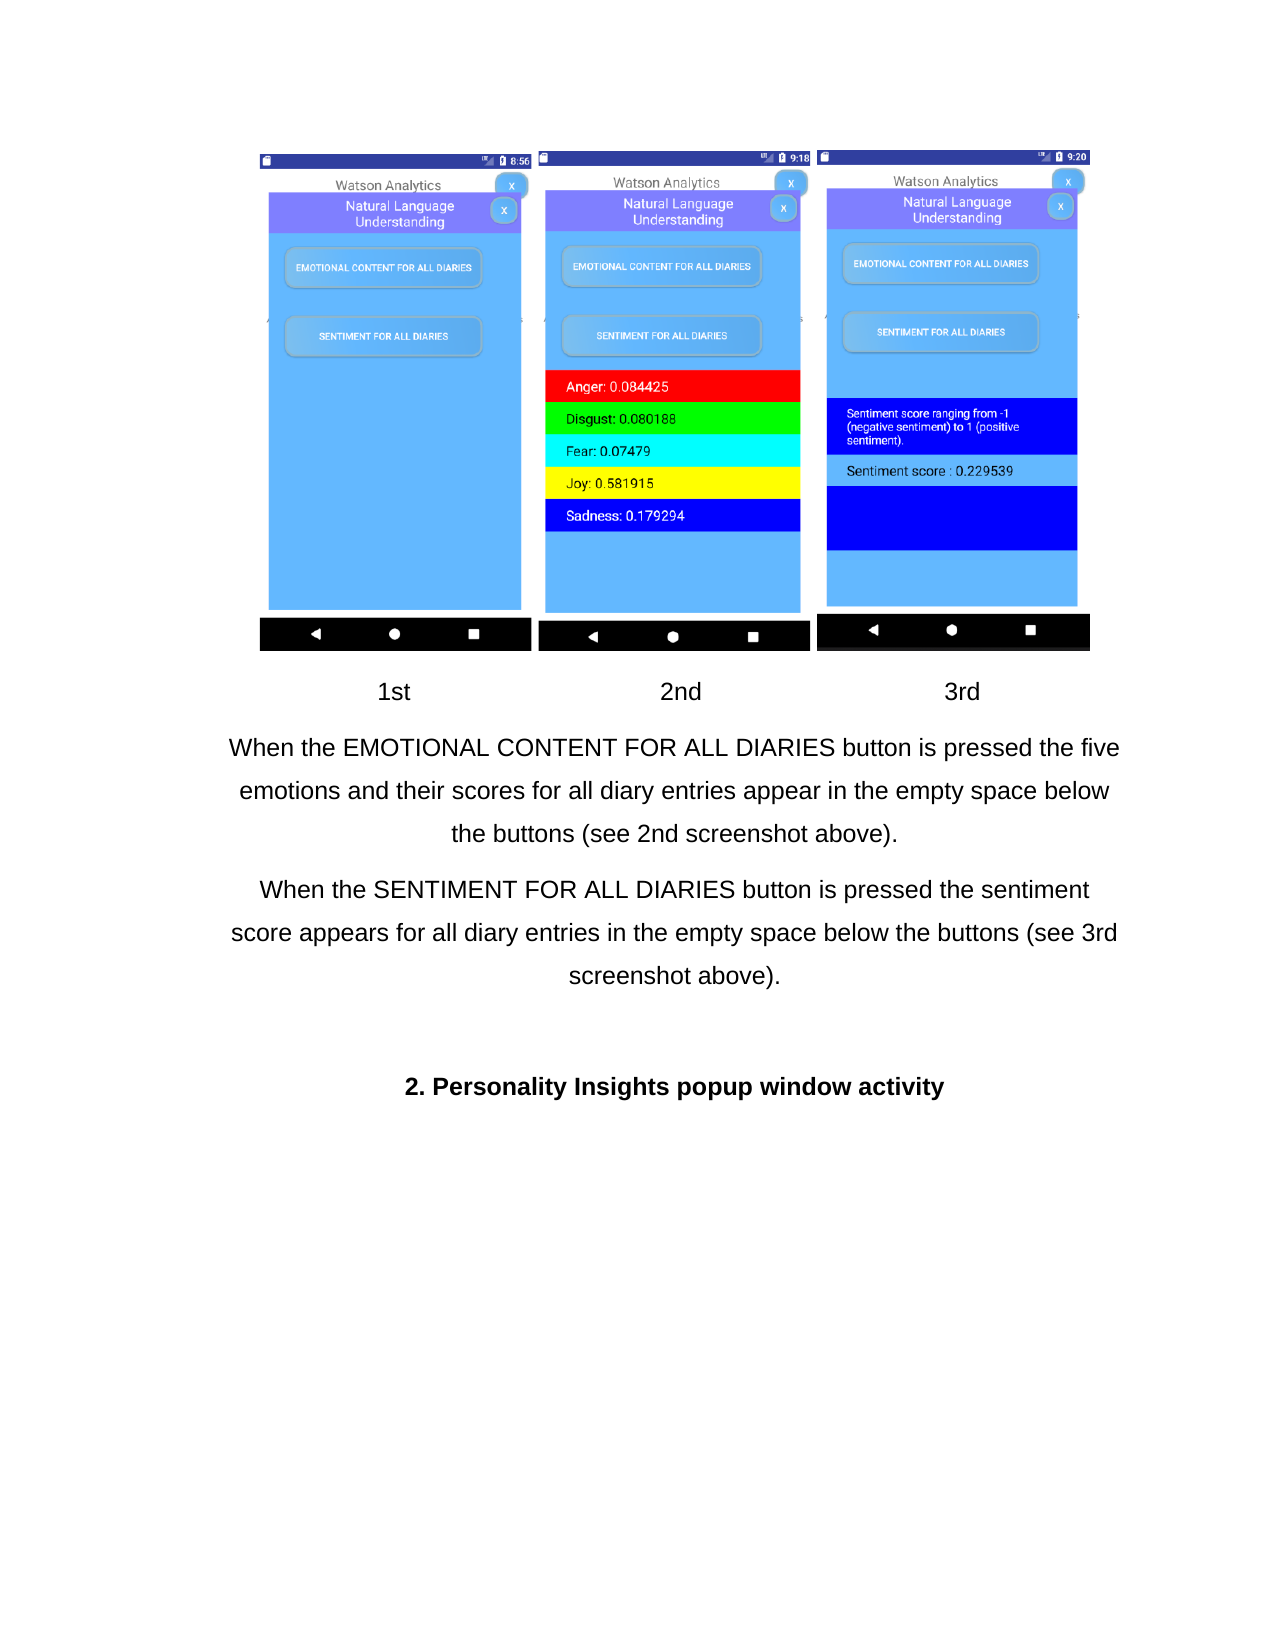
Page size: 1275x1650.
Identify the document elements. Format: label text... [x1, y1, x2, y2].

text When the EMOTIONAL CONTENT FOR ALL DIARIES button is pressed the five emotions and their scores for all diary entries appear in the empty space below the buttons (see 2nd screenshot above). [224, 733, 1125, 848]
picture [817, 150, 1090, 651]
text 2. Personality Insights popup window activity [224, 1072, 1125, 1101]
text When the SENTIMENT FOR ALL DIARIES button is pressed the sentiment score appears for all diary entries in the empty space below the buttons (see 3rd screenshot above). [224, 875, 1125, 990]
picture [538, 151, 811, 651]
picture [259, 154, 532, 651]
text 1st 2nd 3rd [224, 677, 1125, 706]
